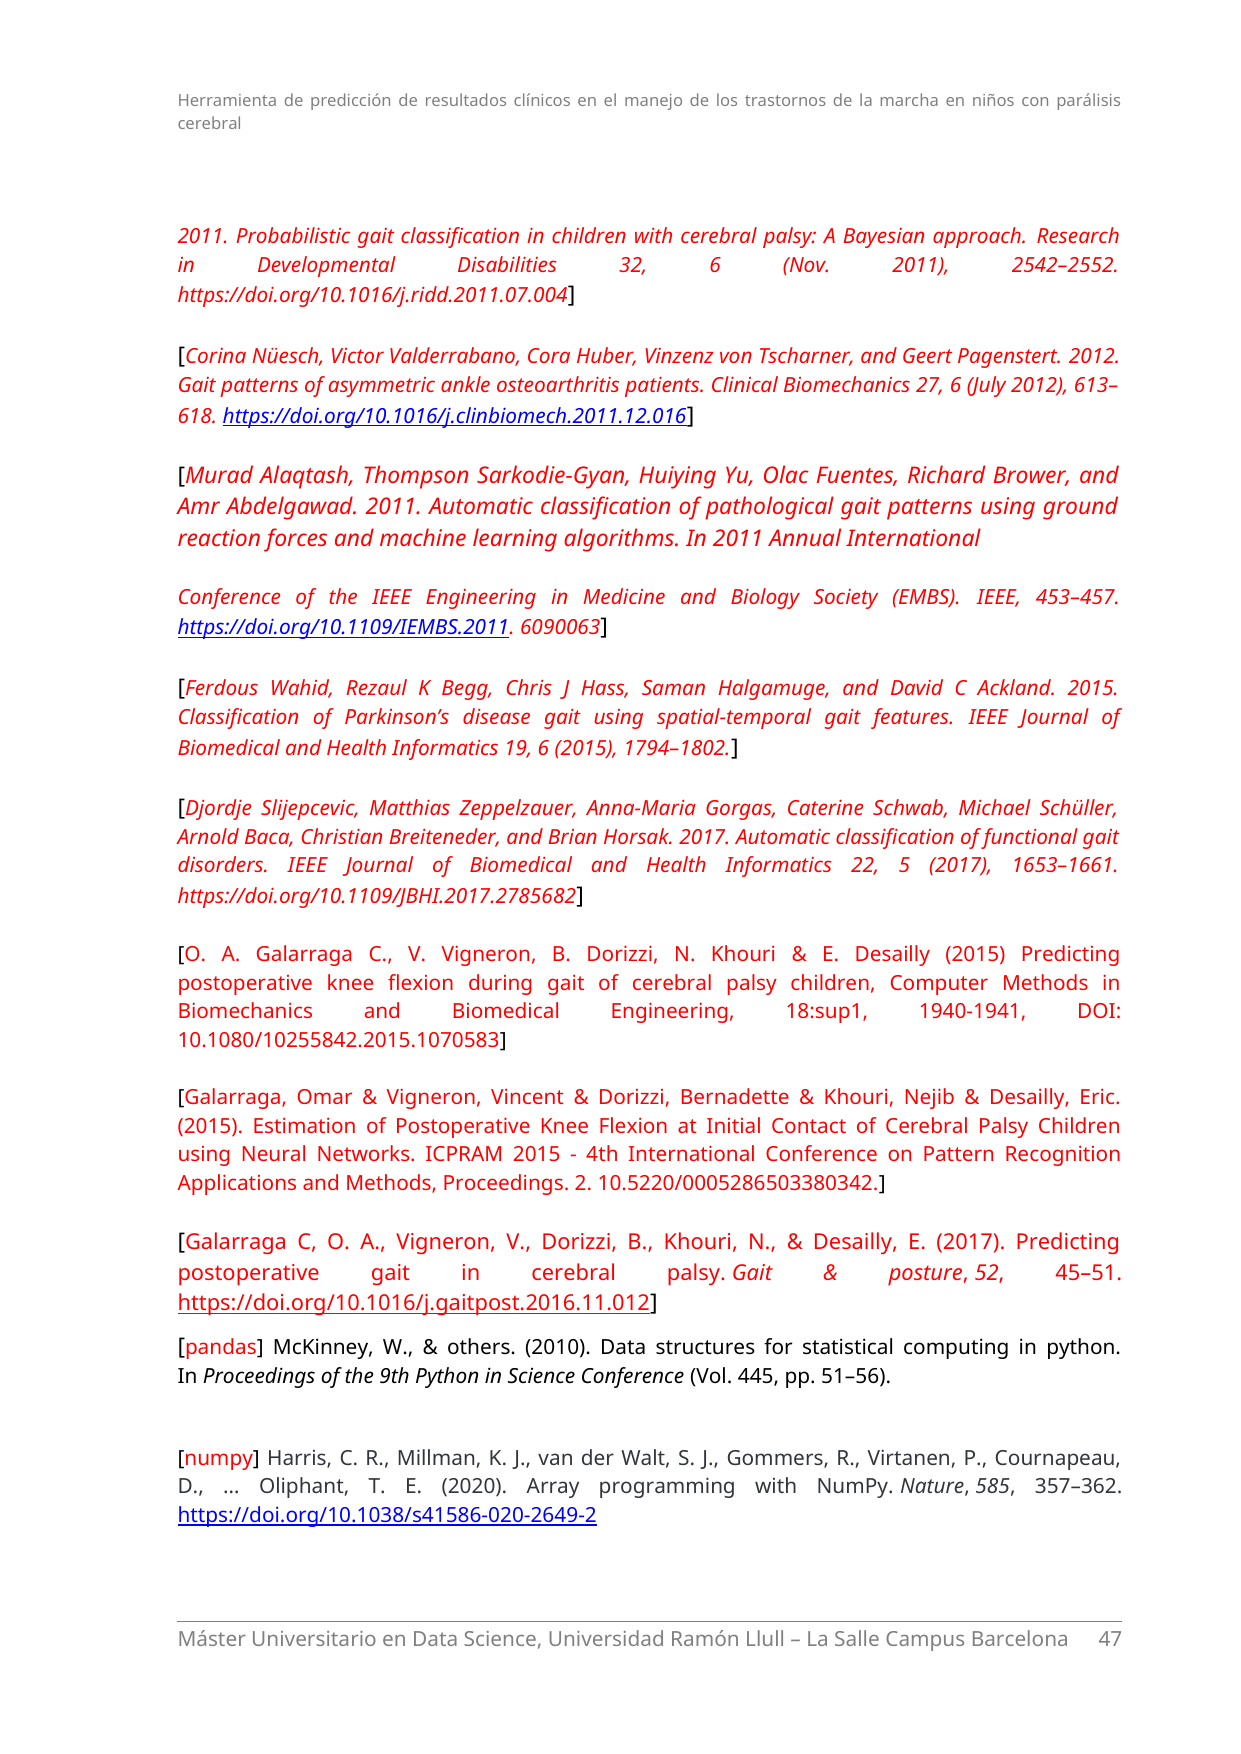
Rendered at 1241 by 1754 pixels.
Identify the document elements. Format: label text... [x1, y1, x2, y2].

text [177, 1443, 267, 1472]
list Conference of the IEEE Engineering in Medicine and Biology Society (EMBS). IEEE, 453–457. https://doi.org/10.1109/IEMBS.2011. 6090063] [177, 582, 1122, 642]
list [177, 222, 1122, 310]
list [Djordje Slijepcevic, Matthias Zeppelzauer, Anna-Maria Gorgas, Caterine Schwab, Michael Schüller, Arnold Baca, Christian Breiteneder, and Brian Horsak. 2017. Automatic classification of functional gait disorders. IEEE Journal of Biomedical and Health Informatics 22, 5 (2017), 1653–1661. https://doi.org/10.1109/JBHI.2017.2785682] [177, 791, 1122, 910]
list [Ferdous Wahid, Rezaul K Begg, Chris J Hass, Saman Halgamuge, and David C Ackland. 2015. Classification of Parkinson’s disease gait using spatial-temporal gait features. IEEE Journal of Biomedical and Health Informatics 19, 6 (2015), 1794–1802.] [177, 671, 1122, 762]
text [pandas] McKinney, W., & others. (2010). Data structures for statistical computing in python. In Proceedings of the 9th Python in Science Conference (Vol. 445, pp. 51–56). [177, 1330, 1122, 1390]
text [Murad Alaqtash, Thompson Sarkodie-Gyan, Huiying Yu, Olac Fuentes, Richard Brower, and Amr Abdelgawad. 2011. Automatic classification of pathological gait patterns using ground reaction forces and machine learning algorithms. In 2011 Annual International [177, 459, 1122, 553]
list [Corina Nüesch, Victor Valderrabano, Cora Huber, Vinzenz von Tscharner, and Geert Pagenstert. 2012. Gait patterns of asymmetric ankle osteoarthritis patients. Clinical Biomechanics 27, 6 (July 2012), 613–618. https://doi.org/10.1016/j.clinbiomech.2011.12.016] [177, 339, 1122, 430]
text [numpy] Harris, C. R., Millman, K. J., van der Walt, S. J., Gommers, R., Virtanen, P., Cournapeau, D., … Oliphant, T. E. (2020). Array programming with NumPy. Nature, 585, 357–362. https://doi.org/10.1038/s41586-020-2649-2 [597, 1472, 1122, 1528]
text [Galarraga C, O. A., Vigneron, V., Dorizzi, B., Khouri, N., & Desailly, E. (2017). Predicting postoperative gait in cerebral palsy. Gait & posture, 52, 45–51. https://doi.org/10.1016/j.gaitpost.2016.11.012] [177, 1225, 1122, 1256]
list [O. A. Galarraga C., V. Vigneron, B. Dorizzi, N. Khouri & E. Desailly (2015) Predicting postoperative knee flexion during gait of cerebral palsy children, Computer Methods in Biomechanics and Biomedical Engineering, 18:sup1, 1940-1941, DOI: 10.1080/10255842.2015.1070583] [177, 939, 1122, 1053]
text [Galarraga C, O. A., Vigneron, V., Dorizzi, B., Khouri, N., & Desailly, E. (2017). Predicting postoperative gait in cerebral palsy. Gait & posture, 52, 45–51. https://doi.org/10.1016/j.gaitpost.2016.11.012] [177, 1256, 1122, 1317]
list [Galarraga, Omar & Vigneron, Vincent & Dorizzi, Bernadette & Khouri, Nejib & Desailly, Eric. (2015). Estimation of Postoperative Knee Flexion at Initial Contact of Cerebral Palsy Children using Neural Networks. ICPRAM 2015 - 4th International Conference on Pattern Recognition Applications and Methods, Proceedings. 2. 10.5220/0005286503380342.] [177, 1082, 1122, 1196]
